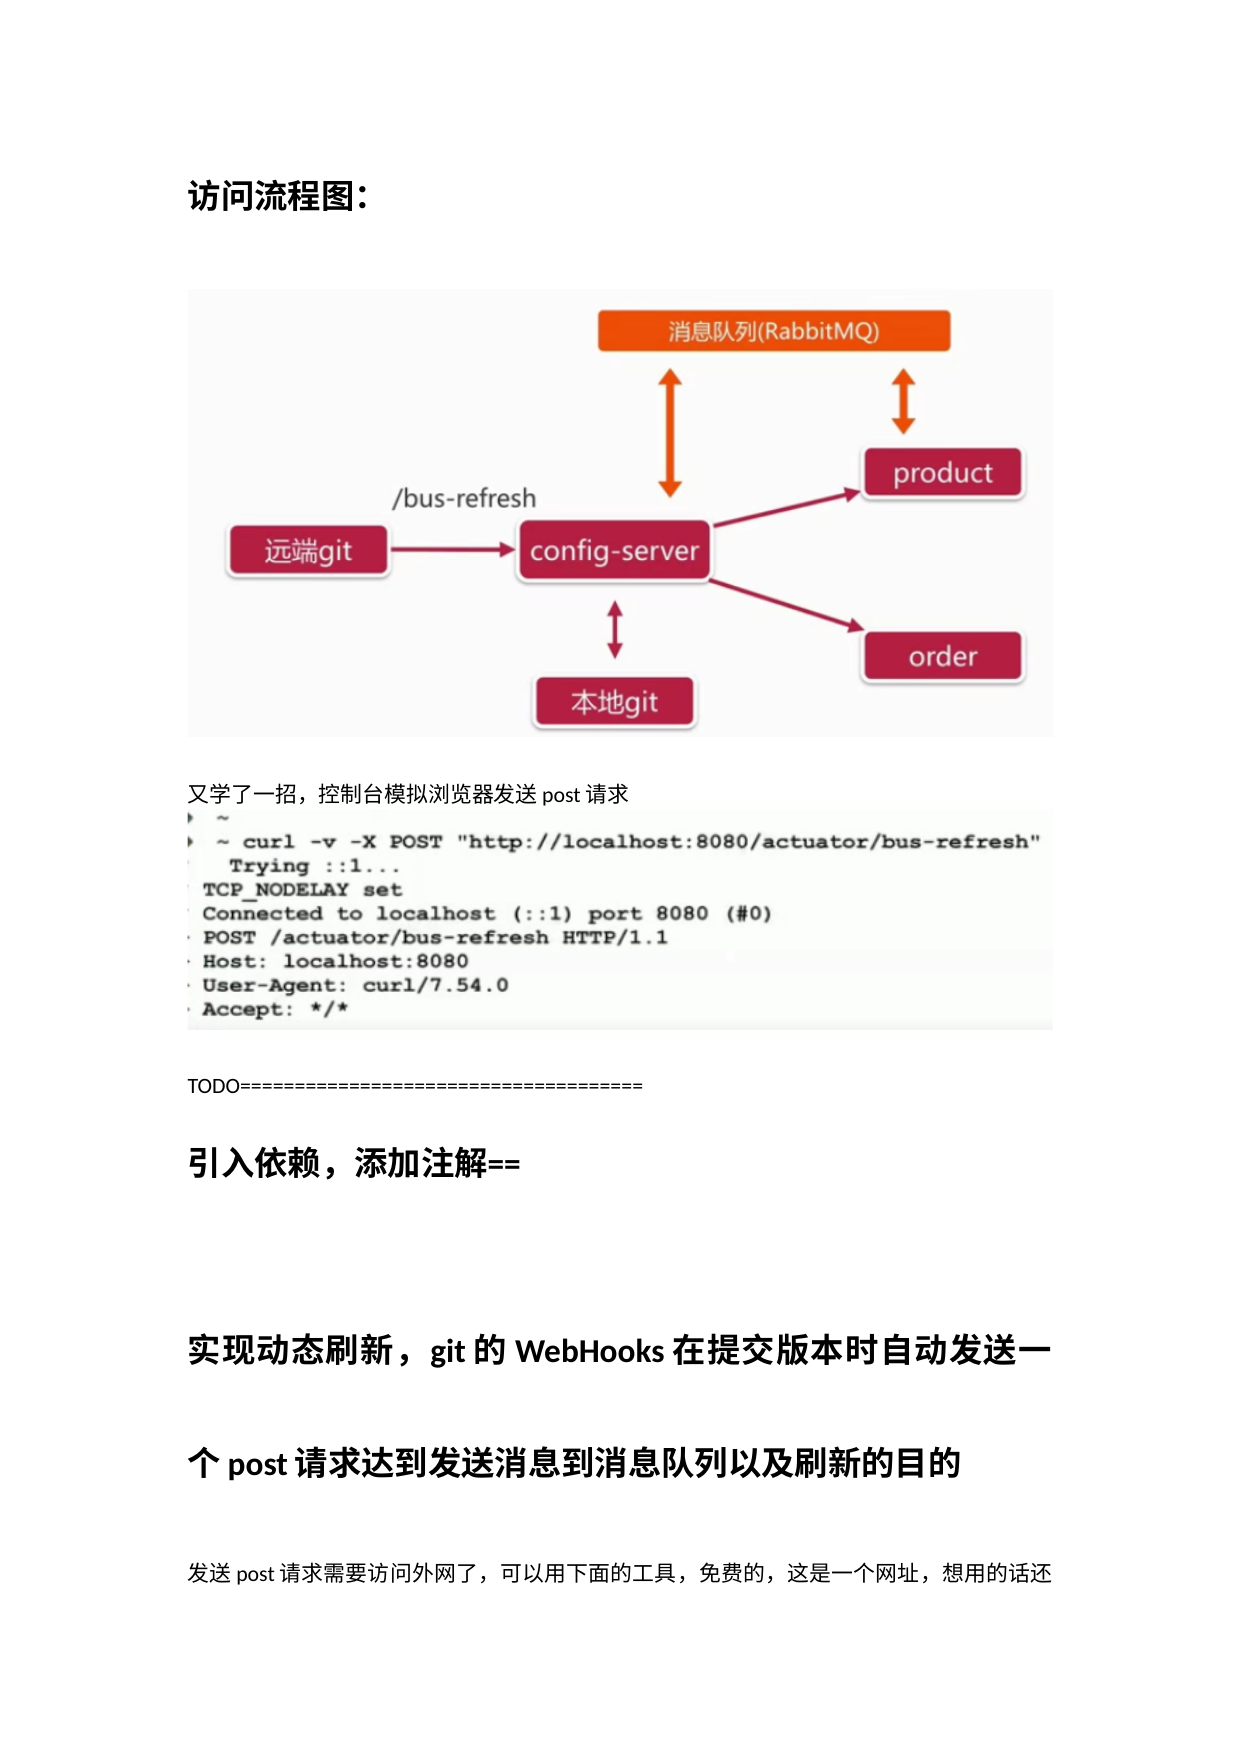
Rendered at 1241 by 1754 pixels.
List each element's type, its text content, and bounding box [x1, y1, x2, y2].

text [187, 1555, 1053, 1588]
subtitle 访问流程图： [187, 162, 1053, 227]
picture [187, 809, 1053, 1030]
subtitle 引入依赖，添加注解== [187, 1129, 1053, 1194]
text 又学了一招，控制台模拟浏览器发送post请求 [187, 777, 1053, 809]
text TODO===================================== [187, 1069, 1053, 1102]
picture [187, 289, 1053, 737]
subtitle 实现动态刷新，git的WebHooks在提交版本时自动发送一个post请求达到发送消息到消息队列以及刷新的目的 [187, 1316, 1053, 1493]
